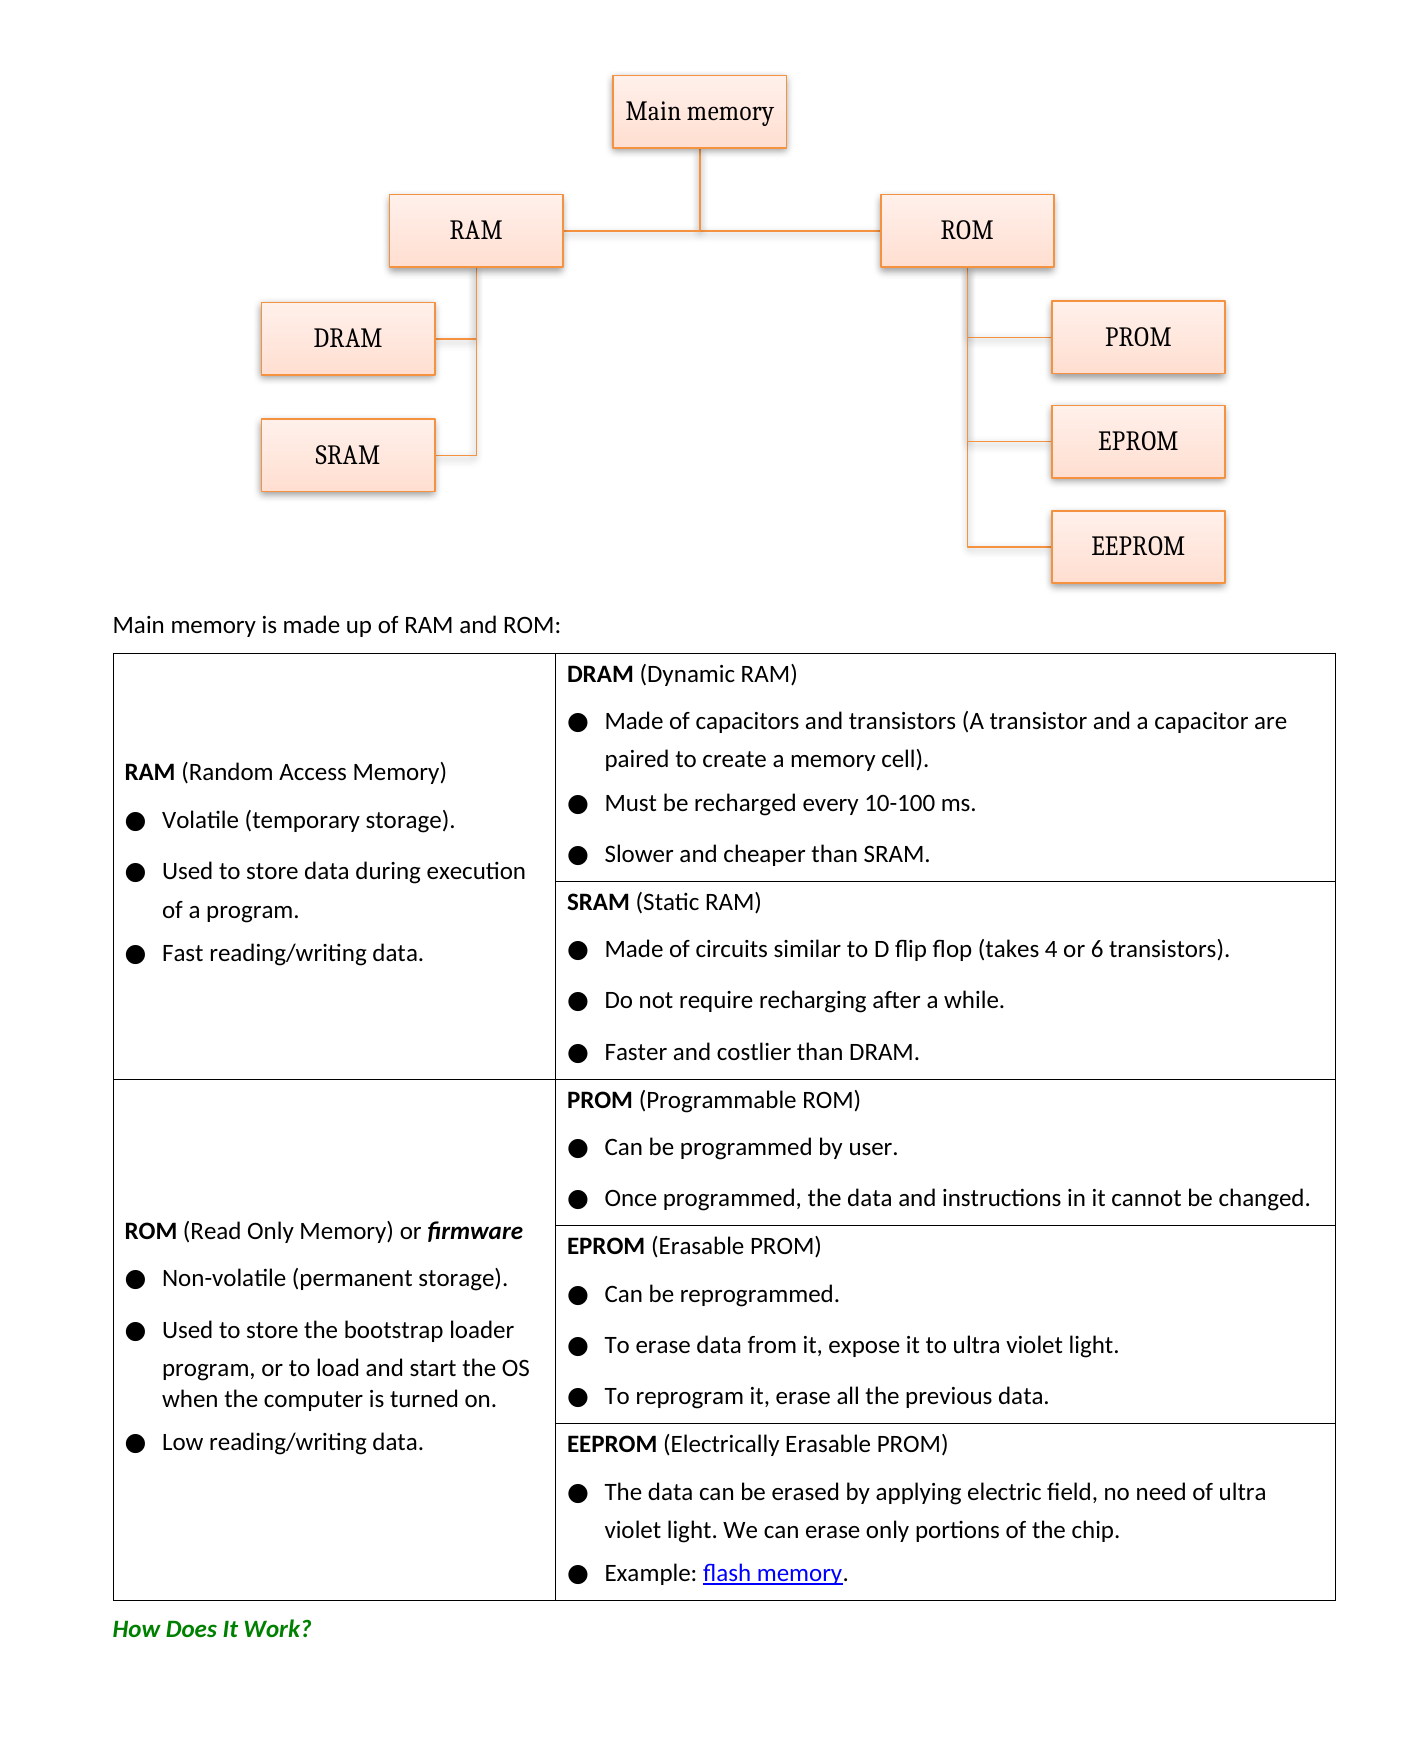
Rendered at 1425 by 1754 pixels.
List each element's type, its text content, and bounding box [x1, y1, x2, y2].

table_cell EEPROM (Electrically Erasable PROM) The data can be erased by applying electric field, no need of ultra violet light. We can erase only portions of the chip. Example: flash memory. [556, 1424, 1335, 1600]
table_cell ROM (Read Only Memory) or firmware Non-volatile (permanent storage). Used to store the bootstrap loader program, or to load and start the OS when the computer is turned on. Low reading/writing data. [114, 1080, 555, 1600]
table_cell SRAM (Static RAM) Made of circuits similar to D flip flop (takes 4 or 6 transistors). Do not require recharging after a while. Faster and costlier than DRAM. [556, 882, 1335, 1079]
text Main memory is made up of RAM and ROM: [112, 609, 1312, 640]
table_cell EPROM (Erasable PROM) Can be reprogrammed. To erase data from it, expose it to ultra violet light. To reprogram it, erase all the previous data. [556, 1226, 1335, 1423]
table_header RAM (Random Access Memory) Volatile (temporary storage). Used to store data during execution of a program. Fast reading/writing data. [114, 654, 555, 1079]
subtitle How Does It Work? [112, 1614, 1312, 1644]
table_header DRAM (Dynamic RAM) Made of capacitors and transistors (A transistor and a capacitor are paired to create a memory cell). Must be recharged every 10-100 ms. Slower and cheaper than SRAM. [556, 654, 1335, 881]
table_cell PROM (Programmable ROM) Can be programmed by user. Once programmed, the data and instructions in it cannot be changed. [556, 1080, 1335, 1225]
